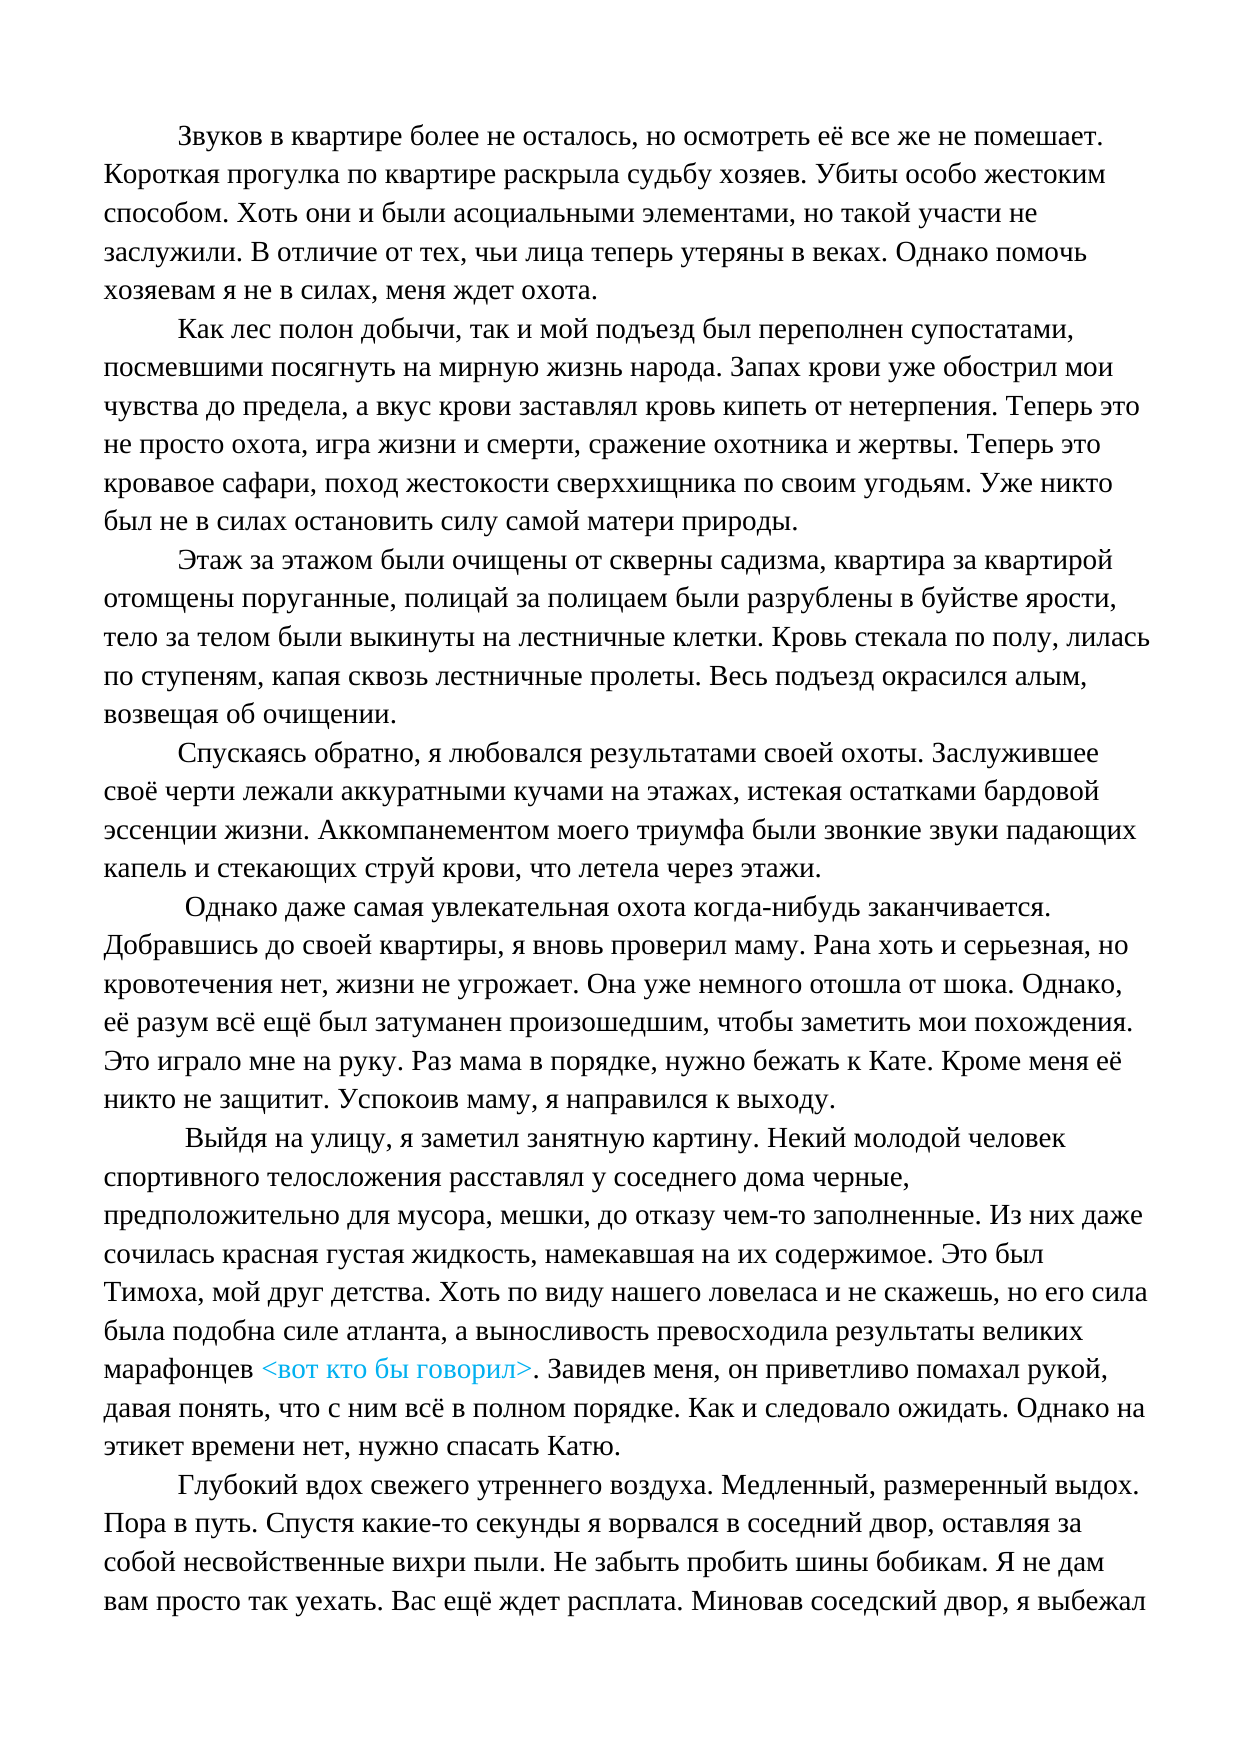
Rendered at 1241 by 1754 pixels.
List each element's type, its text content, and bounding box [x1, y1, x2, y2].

text Этаж за этажом были очищены от скверны садизма, квартира за квартирой отомщены поруганные, полицай за полицаем были разрублены в буйстве ярости, тело за телом были выкинуты на лестничные клетки. Кровь стекала по полу, лилась по ступеням, капая сквозь лестничные пролеты. Весь подъезд окрасился алым, возвещая об очищении. [103, 542, 1152, 730]
text Спускаясь обратно, я любовался результатами своей охоты. Заслужившее своё черти лежали аккуратными кучами на этажах, истекая остатками бардовой эссенции жизни. Аккомпанементом моего триумфа были звонкие звуки падающих капель и стекающих струй крови, что летела через этажи. [103, 735, 1152, 884]
text Однако даже самая увлекательная охота когда-нибудь заканчивается. Добравшись до своей квартиры, я вновь проверил маму. Рана хоть и серьезная, но кровотечения нет, жизни не угрожает. Она уже немного отошла от шока. Однако, её разум всё ещё был затуманен произошедшим, чтобы заметить мои похождения. Это играло мне на руку. Раз мама в порядке, нужно бежать к Кате. Кроме меня её никто не защитит. Успокоив маму, я направился к выходу. [103, 889, 1152, 1115]
text Выйдя на улицу, я заметил занятную картину. Некий молодой человек спортивного телосложения расставлял у соседнего дома черные, предположительно для мусора, мешки, до отказу чем-то заполненные. Из них даже сочилась красная густая жидкость, намекавшая на их содержимое. Это был Тимоха, мой друг детства. Хоть по виду нашего ловеласа и не скажешь, но его сила была подобна силе атланта, а выносливость превосходила результаты великих марафонцев <вот кто бы говорил>. Завидев меня, он приветливо помахал рукой, давая понять, что с ним всё в полном порядке. Как и следовало ожидать. Однако на этикет времени нет, нужно спасать Катю. [103, 1120, 1152, 1462]
text Звуков в квартире более не осталось, но осмотреть её все же не помешает. Короткая прогулка по квартире раскрыла судьбу хозяев. Убиты особо жестоким способом. Хоть они и были асоциальными элементами, но такой участи не заслужили. В отличие от тех, чьи лица теперь утеряны в веках. Однако помочь хозяевам я не в силах, меня ждет охота. [103, 118, 1152, 306]
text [103, 1467, 1152, 1616]
text Как лес полон добычи, так и мой подъезд был переполнен супостатами, посмевшими посягнуть на мирную жизнь народа. Запах крови уже обострил мои чувства до предела, а вкус крови заставлял кровь кипеть от нетерпения. Теперь это не просто охота, игра жизни и смерти, сражение охотника и жертвы. Теперь это кровавое сафари, поход жестокости сверххищника по своим угодьям. Уже никто был не в силах остановить силу самой матери природы. [103, 311, 1152, 537]
